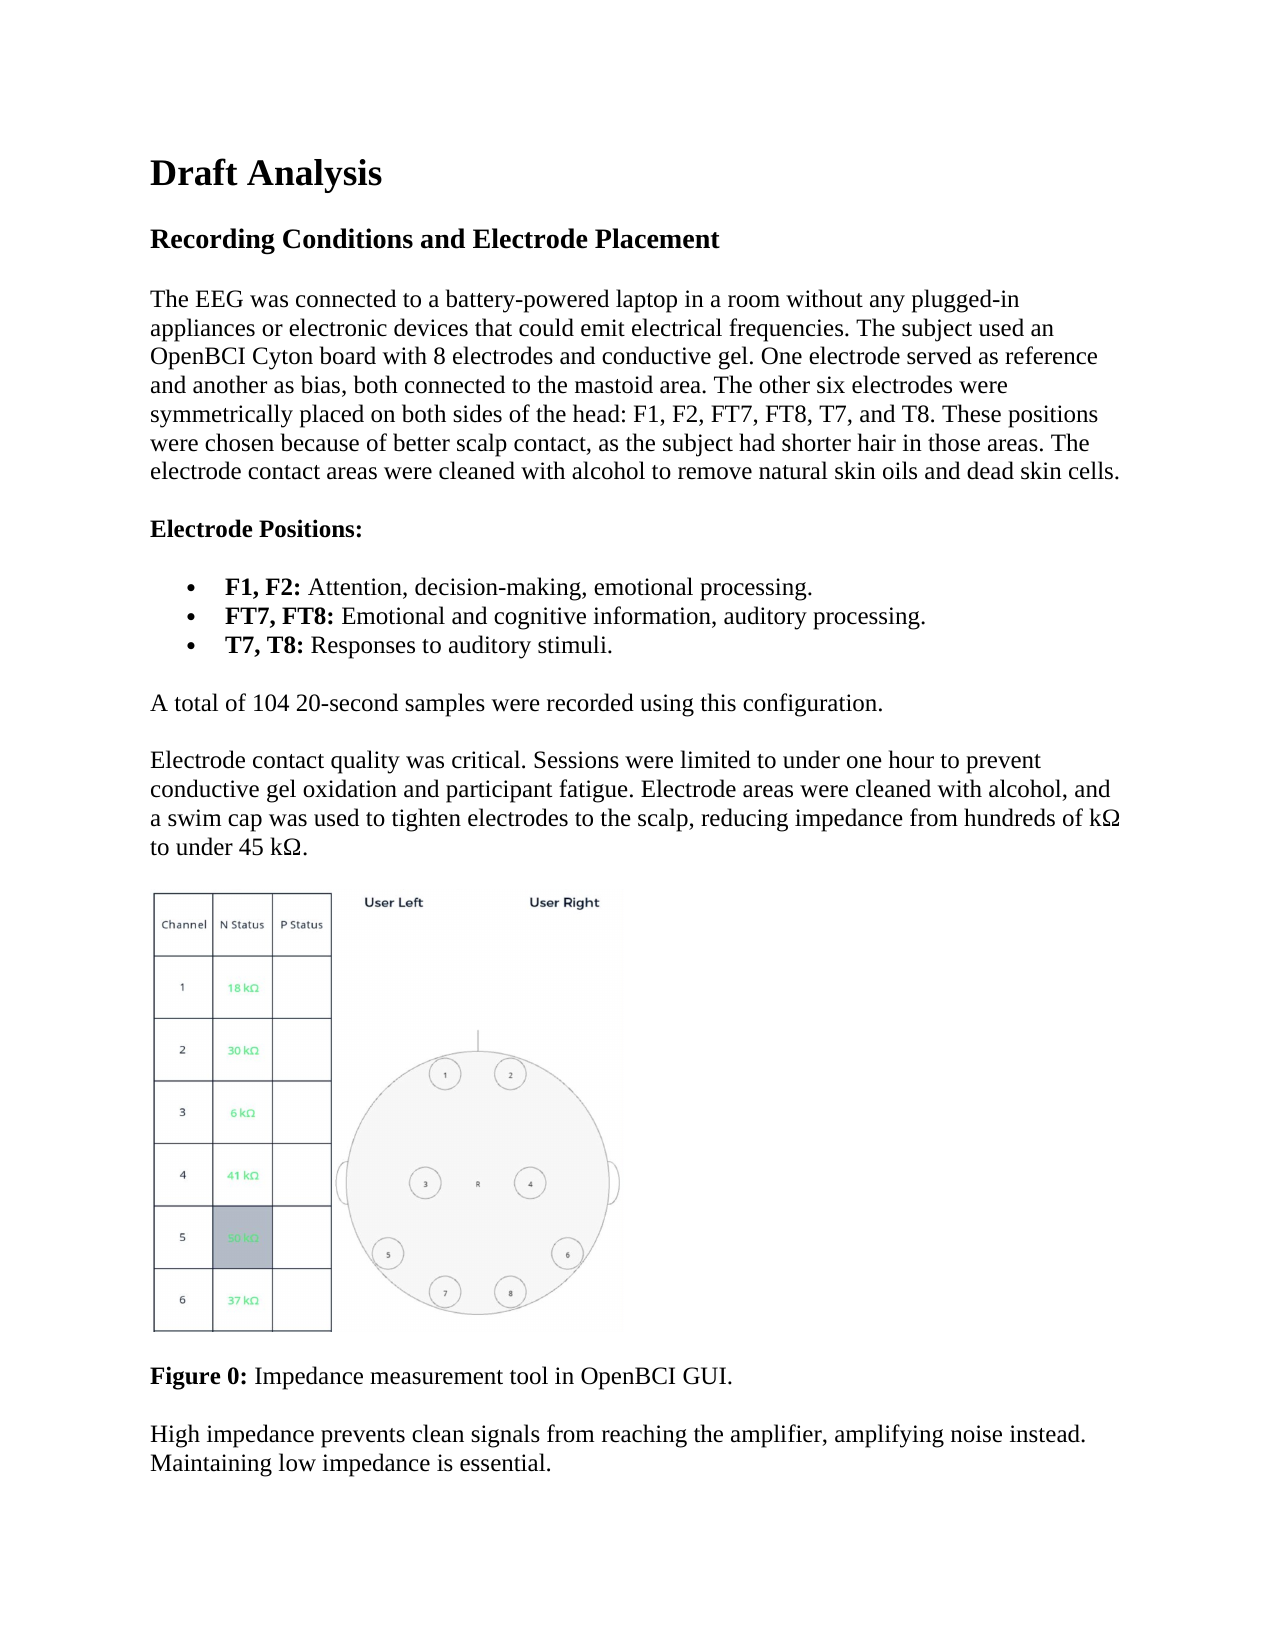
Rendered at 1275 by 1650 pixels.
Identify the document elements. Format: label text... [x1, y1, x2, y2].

text The EEG was connected to a battery-powered laptop in a room without any plugged-in appliances or electronic devices that could emit electrical frequencies. The subject used an OpenBCI Cyton board with 8 electrodes and conductive gel. One electrode served as reference and another as bias, both connected to the mastoid area. The other six electrodes were symmetrically placed on both sides of the head: F1, F2, FT7, FT8, T7, and T8. These positions were chosen because of better scalp contact, as the subject had shorter hair in those areas. The electrode contact areas were cleaned with alcohol to remove natural skin oils and dead skin cells. [150, 284, 1125, 485]
text Electrode contact quality was critical. Sessions were limited to under one hour to prevent conductive gel oxidation and participant fatigue. Electrode areas were cleaned with alcohol, and a swim cap was used to tighten electrodes to the scalp, reducing impedance from hundreds of kΩ to under 45 kΩ. [150, 746, 1125, 861]
list F1, F2: Attention, decision-making, emotional processing. [187, 572, 1125, 601]
text High impedance prevents clean signals from reaching the amplifier, amplifying noise instead. Maintaining low impedance is essential. [150, 1419, 1125, 1477]
text Electrode Positions: [150, 514, 1125, 543]
list FT7, FT8: Emotional and cognitive information, auditory processing. [187, 601, 1125, 630]
text Draft Analysis [150, 150, 1125, 193]
list T7, T8: Responses to auditory stimuli. [187, 630, 1125, 658]
picture [150, 889, 624, 1332]
text Figure 0: Impedance measurement tool in OpenBCI GUI. [150, 1361, 1125, 1390]
text Recording Conditions and Electrode Placement [150, 222, 1125, 255]
text A total of 104 20-second samples were recorded using this configuration. [150, 688, 1125, 716]
